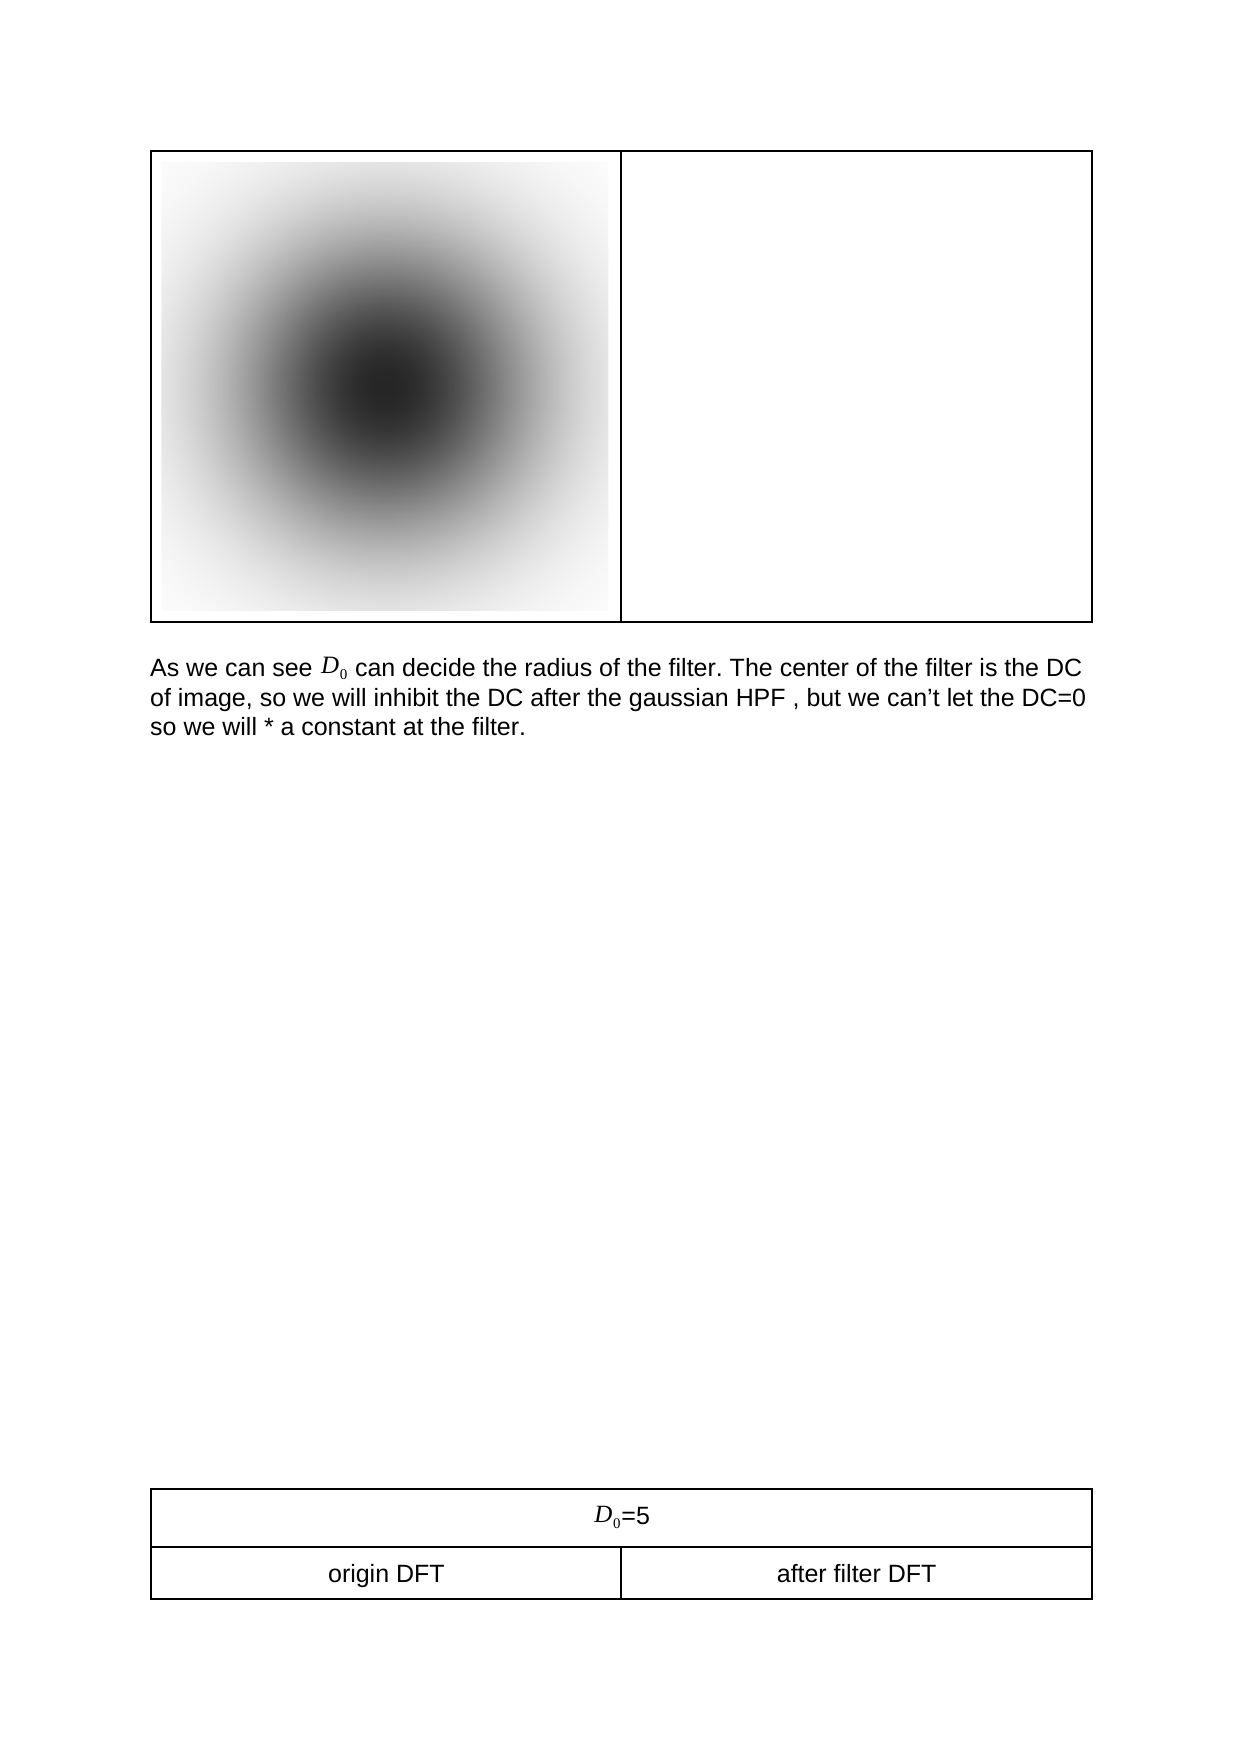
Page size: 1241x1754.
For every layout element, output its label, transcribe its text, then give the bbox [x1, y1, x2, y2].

picture [161, 162, 609, 611]
table_cell [622, 152, 1091, 621]
text As we can see can decide the radius of the filter. The center of the filter is the DC of image, so we will inhibit the DC after the gaussian HPF , but we can’t let the DC=0 so we will * a constant at the filter. [150, 652, 1090, 741]
table_cell [152, 152, 620, 621]
table_header =5 [152, 1490, 1091, 1546]
table_cell origin DFT [152, 1548, 620, 1598]
table_cell after filter DFT [622, 1548, 1091, 1598]
